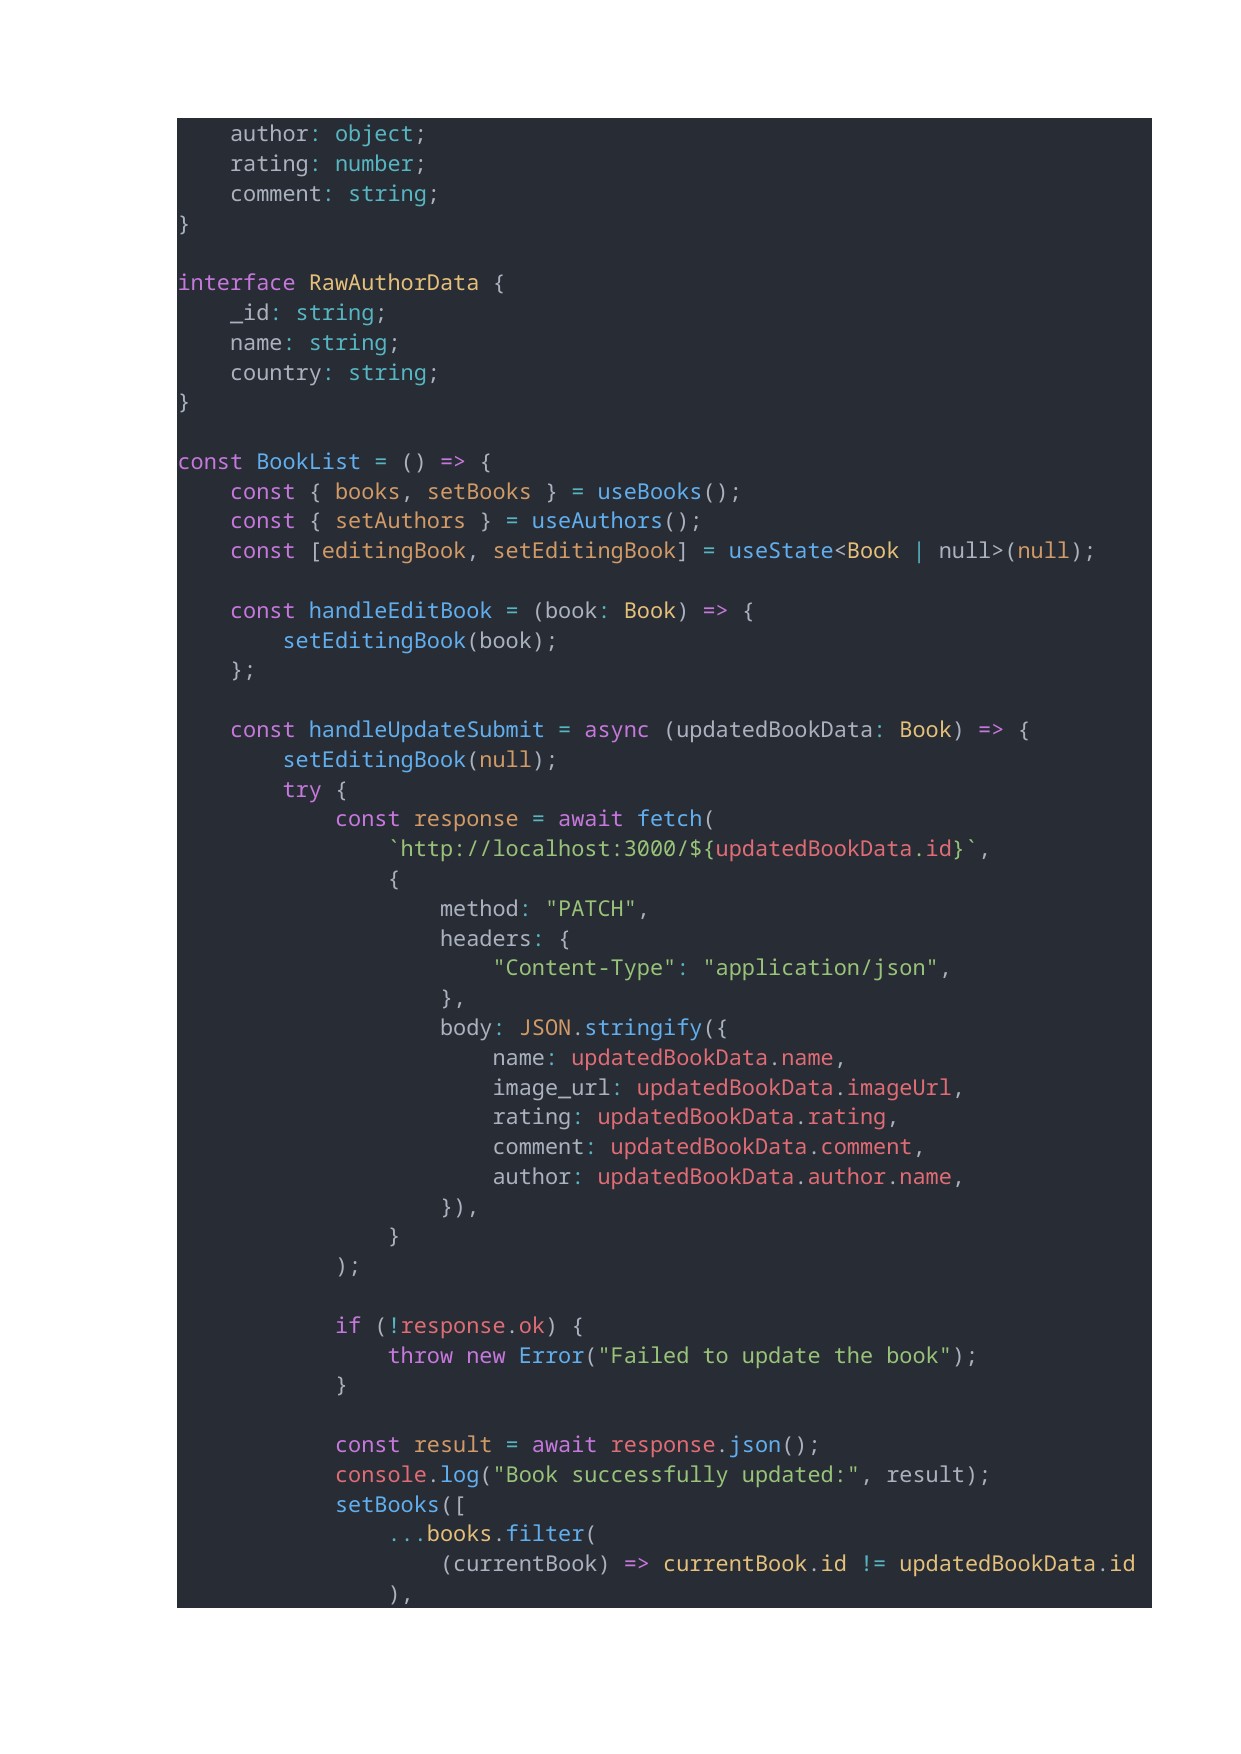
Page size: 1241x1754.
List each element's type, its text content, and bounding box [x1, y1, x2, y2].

text image_url: updatedBookData.imageUrl, [177, 1071, 1152, 1101]
text }; [177, 654, 1152, 684]
text throw new Error("Failed to update the book"); [177, 1339, 1152, 1369]
text }, [177, 982, 1152, 1012]
text } [177, 386, 1152, 416]
text setEditingBook(book); [177, 624, 1152, 654]
text setBooks([ [177, 1488, 1152, 1518]
text rating: number; [177, 148, 1152, 178]
text "Content-Type": "application/json", [177, 952, 1152, 982]
text ...books.filter( [177, 1518, 1152, 1548]
text const { books, setBooks } = useBooks(); [177, 476, 1152, 505]
text rating: updatedBookData.rating, [177, 1101, 1152, 1131]
text const { setAuthors } = useAuthors(); [177, 505, 1152, 535]
text const result = await response.json(); [177, 1429, 1152, 1459]
text name: string; [177, 327, 1152, 356]
text try { [177, 773, 1152, 803]
text } [177, 207, 1152, 237]
text `http://localhost:3000/${updatedBookData.id}`, [177, 833, 1152, 863]
text ); [177, 1250, 1152, 1280]
text country: string; [177, 356, 1152, 386]
text { [177, 863, 1152, 893]
text (currentBook) => currentBook.id != updatedBookData.id [177, 1548, 1152, 1578]
text }), [177, 1191, 1152, 1220]
text const handleUpdateSubmit = async (updatedBookData: Book) => { [177, 714, 1152, 744]
text author: object; [177, 118, 1152, 148]
text console.log("Book successfully updated:", result); [177, 1459, 1152, 1488]
text ), [177, 1578, 1152, 1608]
text if (!response.ok) { [177, 1310, 1152, 1339]
text interface RawAuthorData { [177, 267, 1152, 297]
text setEditingBook(null); [177, 744, 1152, 773]
text } [177, 1369, 1152, 1399]
text _id: string; [177, 297, 1152, 327]
text const [editingBook, setEditingBook] = useState<Book | null>(null); [177, 535, 1152, 565]
text const handleEditBook = (book: Book) => { [177, 595, 1152, 624]
text comment: updatedBookData.comment, [177, 1131, 1152, 1161]
text body: JSON.stringify({ [177, 1012, 1152, 1042]
text method: "PATCH", [177, 893, 1152, 922]
text } [177, 1220, 1152, 1250]
text comment: string; [177, 178, 1152, 207]
text headers: { [177, 922, 1152, 952]
text const response = await fetch( [177, 803, 1152, 833]
text author: updatedBookData.author.name, [177, 1161, 1152, 1191]
text const BookList = () => { [177, 446, 1152, 476]
text name: updatedBookData.name, [177, 1042, 1152, 1071]
